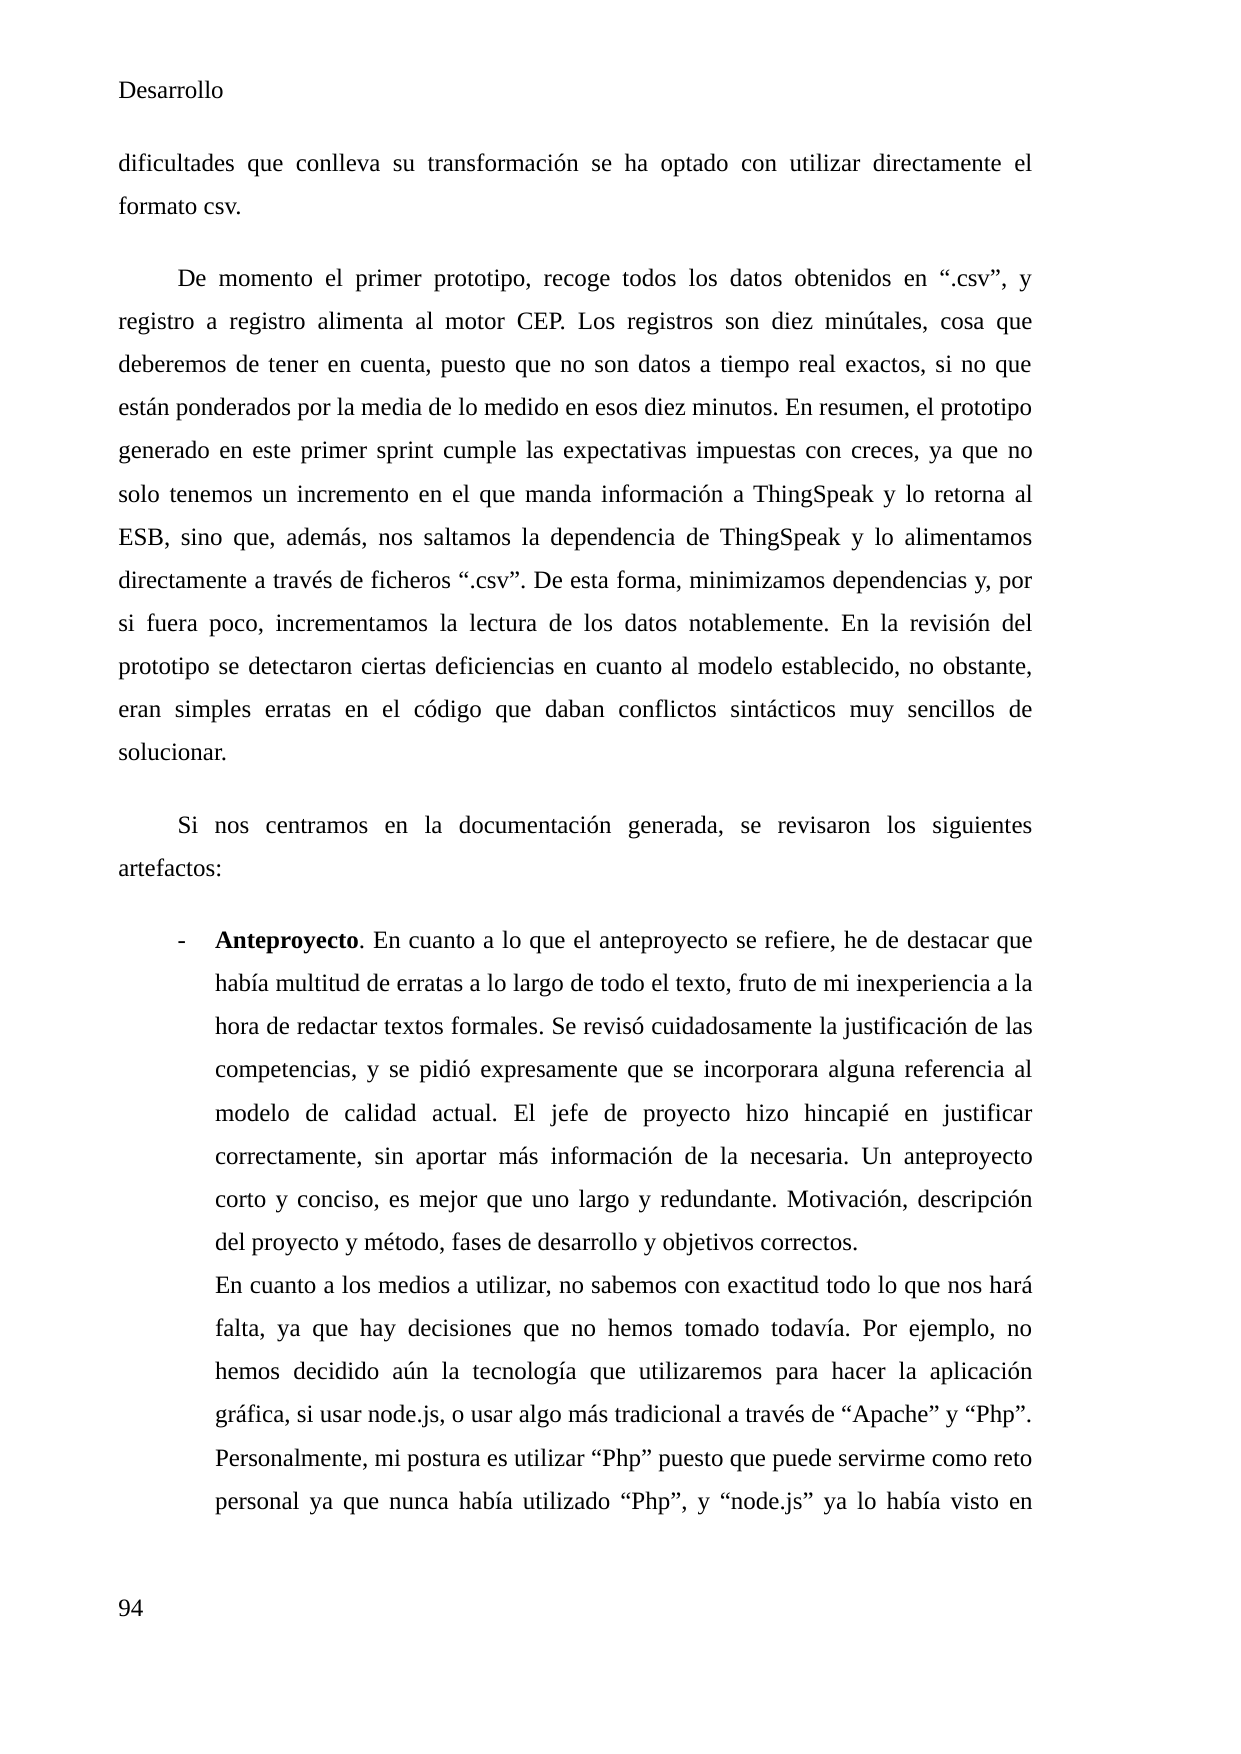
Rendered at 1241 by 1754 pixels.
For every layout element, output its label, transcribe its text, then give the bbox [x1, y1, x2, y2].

text De momento el primer prototipo, recoge todos los datos obtenidos en “.csv”, y registro a registro alimenta al motor CEP. Los registros son diez minútales, cosa que deberemos de tener en cuenta, puesto que no son datos a tiempo real exactos, si no que están ponderados por la media de lo medido en esos diez minutos. En resumen, el prototipo generado en este primer sprint cumple las expectativas impuestas con creces, ya que no solo tenemos un incremento en el que manda información a ThingSpeak y lo retorna al ESB, sino que, además, nos saltamos la dependencia de ThingSpeak y lo alimentamos directamente a través de ficheros “.csv”. De esta forma, minimizamos dependencias y, por si fuera poco, incrementamos la lectura de los datos notablemente. En la revisión del prototipo se detectaron ciertas deficiencias en cuanto al modelo establecido, no obstante, eran simples erratas en el código que daban conflictos sintácticos muy sencillos de solucionar. [118, 263, 1033, 766]
list Anteproyecto. En cuanto a lo que el anteproyecto se refiere, he de destacar que había multitud de erratas a lo largo de todo el texto, fruto de mi inexperiencia a la hora de redactar textos formales. Se revisó cuidadosamente la justificación de las competencias, y se pidió expresamente que se incorporara alguna referencia al modelo de calidad actual. El jefe de proyecto hizo hincapié en justificar correctamente, sin aportar más información de la necesaria. Un anteproyecto corto y conciso, es mejor que uno largo y redundante. Motivación, descripción del proyecto y método, fases de desarrollo y objetivos correctos. [177, 925, 1033, 1256]
text Si nos centramos en la documentación generada, se revisaron los siguientes artefactos: [118, 810, 1033, 882]
